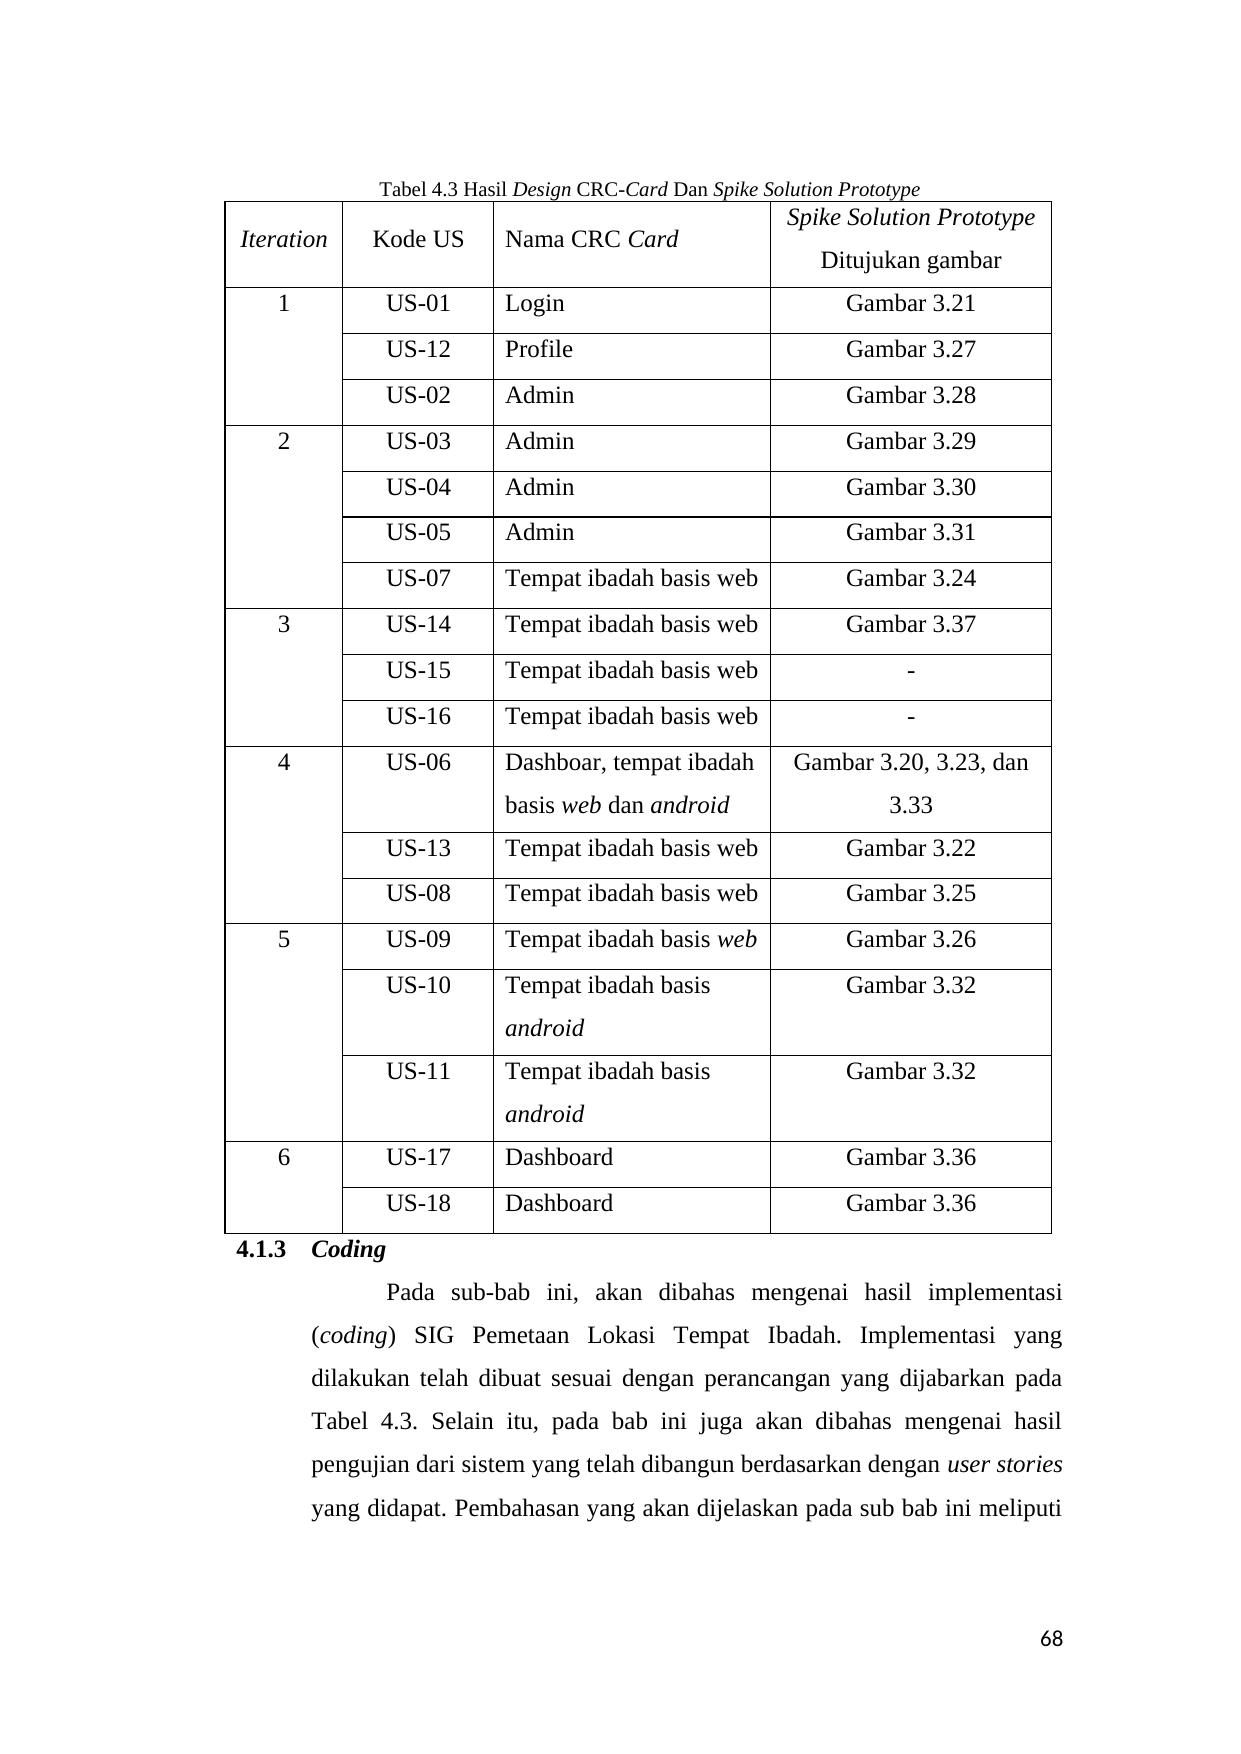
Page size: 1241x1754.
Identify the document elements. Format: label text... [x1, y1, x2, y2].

table_cell Gambar 3.37 [771, 609, 1051, 654]
table_cell - [771, 655, 1051, 700]
table_cell US-12 [343, 334, 493, 379]
table_cell Admin [494, 380, 770, 425]
table_cell Tempat ibadah basis web [494, 563, 770, 608]
table_cell Gambar 3.24 [771, 563, 1051, 608]
table_cell Gambar 3.21 [771, 288, 1051, 333]
table_cell 1 [226, 288, 342, 425]
table_cell US-04 [343, 472, 493, 516]
table_cell US-18 [343, 1188, 493, 1233]
table_cell Gambar 3.22 [771, 833, 1051, 877]
table_cell US-11 [343, 1056, 493, 1141]
table_cell Tempat ibadah basis web [494, 655, 770, 700]
table_cell Gambar 3.28 [771, 380, 1051, 425]
table_cell - [771, 701, 1051, 746]
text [311, 1277, 1063, 1521]
table_cell US-08 [343, 879, 493, 923]
table_cell Tempat ibadah basis web [494, 609, 770, 654]
table_cell Admin [494, 518, 770, 562]
table_cell Tempat ibadah basis web [494, 924, 770, 969]
table_cell US-02 [343, 380, 493, 425]
table_cell US-10 [343, 970, 493, 1055]
table_cell US-16 [343, 701, 493, 746]
table_cell 4 [226, 747, 342, 923]
table_header Kode US [343, 202, 493, 287]
table_cell Gambar 3.32 [771, 970, 1051, 1055]
table_cell Gambar 3.36 [771, 1188, 1051, 1233]
table_cell US-14 [343, 609, 493, 654]
table_cell Profile [494, 334, 770, 379]
table_cell 2 [226, 426, 342, 608]
table_cell 6 [226, 1142, 342, 1233]
table_cell US-03 [343, 426, 493, 471]
table_cell Admin [494, 472, 770, 516]
table_cell Admin [494, 426, 770, 471]
table_cell Gambar 3.27 [771, 334, 1051, 379]
table_cell Dashboard [494, 1142, 770, 1187]
table_cell US-05 [343, 518, 493, 562]
table_cell US-15 [343, 655, 493, 700]
table_cell Tempat ibadah basis android [494, 1056, 770, 1141]
table_cell Tempat ibadah basis web [494, 701, 770, 746]
table_cell US-07 [343, 563, 493, 608]
text Tabel 4.3 Hasil Design CRC-Card Dan Spike Solution Prototype [236, 177, 1063, 201]
table_cell Gambar 3.29 [771, 426, 1051, 471]
table_cell Gambar 3.20, 3.23, dan 3.33 [771, 747, 1051, 832]
table_cell Gambar 3.36 [771, 1142, 1051, 1187]
table_cell US-06 [343, 747, 493, 832]
table_cell Tempat ibadah basis android [494, 970, 770, 1055]
table_cell Dashboar, tempat ibadah basis web dan android [494, 747, 770, 832]
table_header Nama CRC Card [494, 202, 770, 287]
table_cell US-17 [343, 1142, 493, 1187]
table_cell US-13 [343, 833, 493, 877]
table_header Spike Solution Prototype Ditujukan gambar [771, 202, 1051, 287]
table_cell Gambar 3.32 [771, 1056, 1051, 1141]
table_cell Gambar 3.25 [771, 879, 1051, 923]
table_header Iteration [226, 202, 342, 287]
table_cell US-09 [343, 924, 493, 969]
table_cell Tempat ibadah basis web [494, 833, 770, 877]
table_cell Dashboard [494, 1188, 770, 1233]
table_cell US-01 [343, 288, 493, 333]
table_cell Gambar 3.31 [771, 518, 1051, 562]
table_cell 3 [226, 609, 342, 746]
table_cell Gambar 3.30 [771, 472, 1051, 516]
table_cell 5 [226, 924, 342, 1141]
table_cell Login [494, 288, 770, 333]
list Coding [236, 1234, 1063, 1263]
table_cell Tempat ibadah basis web [494, 879, 770, 923]
table_cell Gambar 3.26 [771, 924, 1051, 969]
